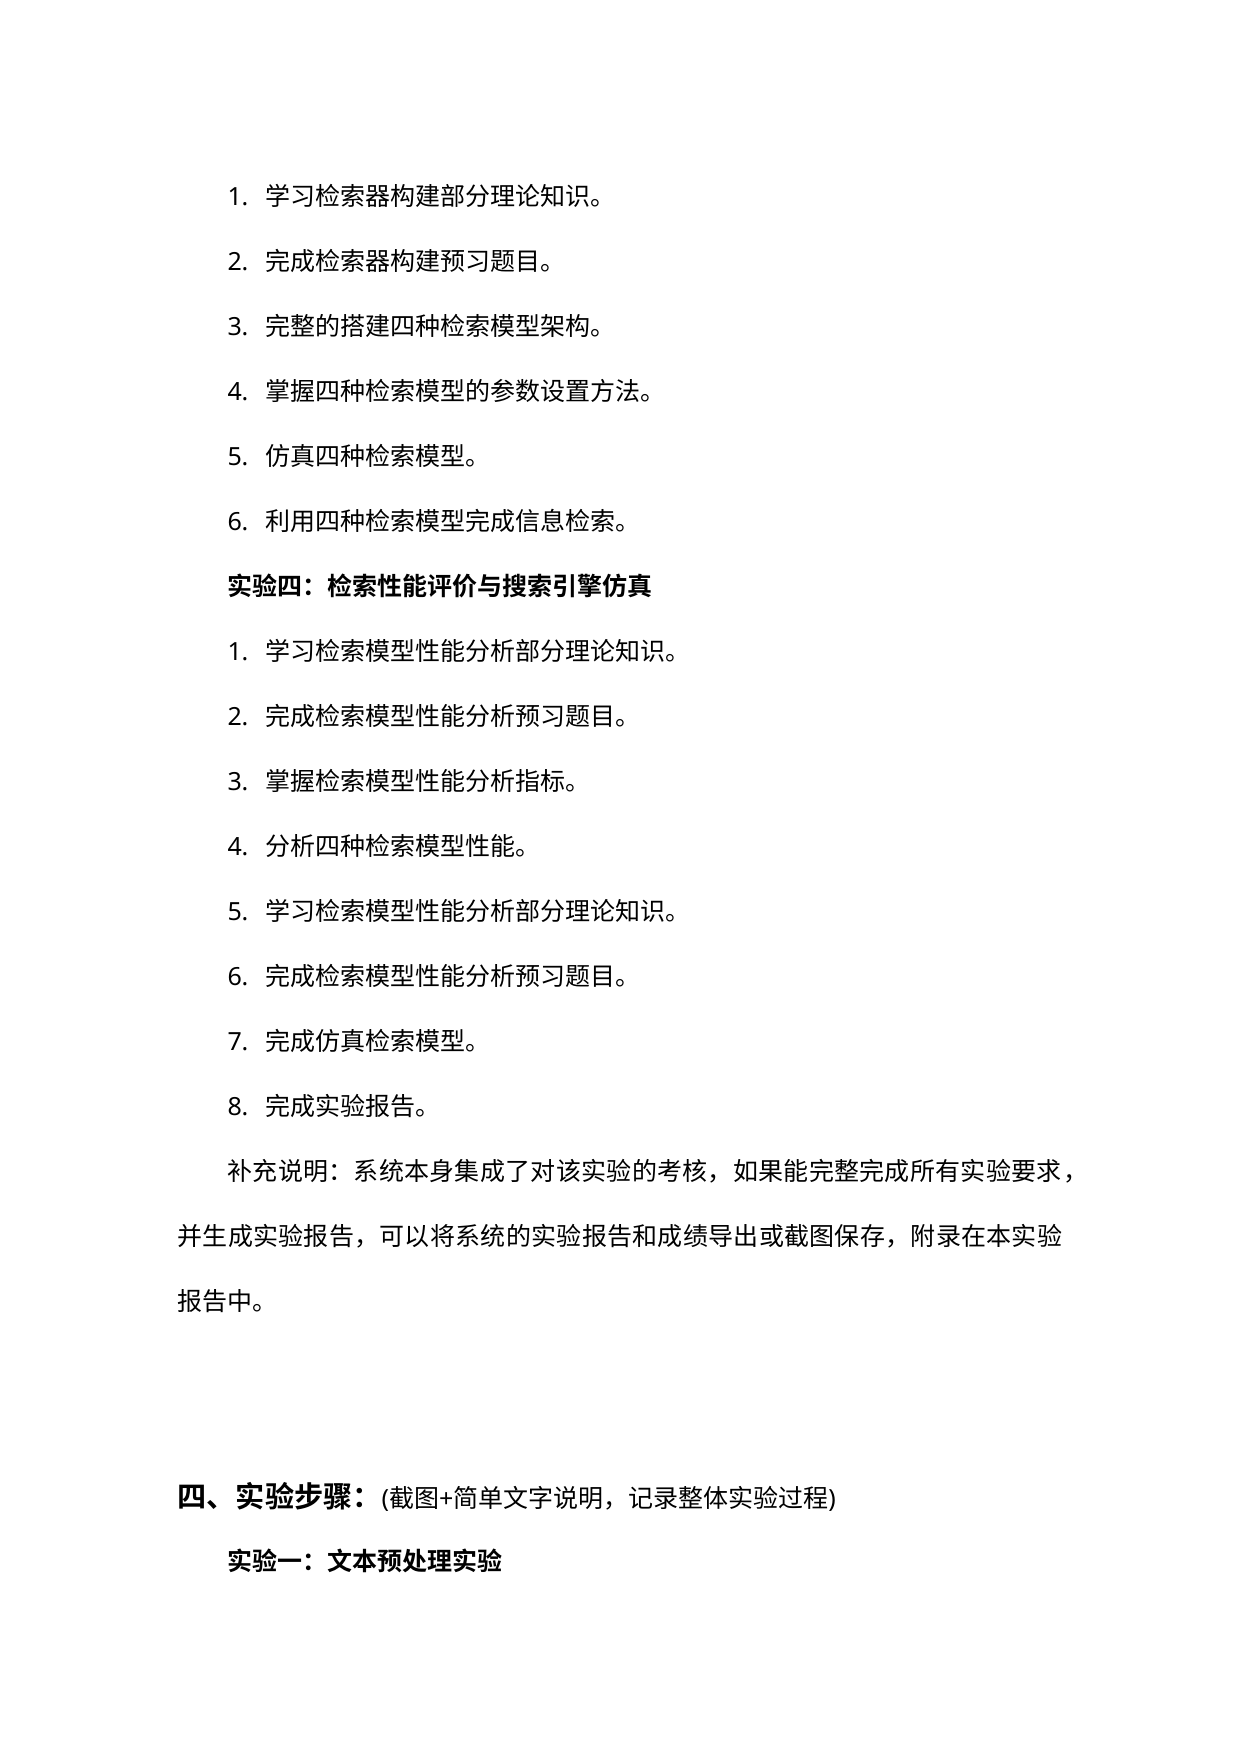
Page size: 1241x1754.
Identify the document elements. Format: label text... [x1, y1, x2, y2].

text 6. 完成检索模型性能分析预习题目。 [177, 942, 1063, 1007]
text 7. 完成仿真检索模型。 [177, 1007, 1063, 1072]
text 6. 利用四种检索模型完成信息检索。 [177, 487, 1063, 552]
text 补充说明：系统本身集成了对该实验的考核，如果能完整完成所有实验要求，并生成实验报告，可以将系统的实验报告和成绩导出或截图保存，附录在本实验报告中。 [177, 1137, 1063, 1332]
text 8. 完成实验报告。 [177, 1072, 1063, 1137]
text 实验四：检索性能评价与搜索引擎仿真 [177, 552, 1063, 617]
text 3. 掌握检索模型性能分析指标。 [177, 747, 1063, 812]
text 5. 仿真四种检索模型。 [177, 422, 1063, 487]
text 4. 掌握四种检索模型的参数设置方法。 [177, 357, 1063, 422]
text 3. 完整的搭建四种检索模型架构。 [177, 292, 1063, 357]
text 2. 完成检索器构建预习题目。 [177, 227, 1063, 292]
text 四、实验步骤：(截图+简单文字说明，记录整体实验过程) [177, 1462, 1063, 1527]
text 4. 分析四种检索模型性能。 [177, 812, 1063, 877]
text 1. 学习检索模型性能分析部分理论知识。 [177, 617, 1063, 682]
text 5. 学习检索模型性能分析部分理论知识。 [177, 877, 1063, 942]
text 实验一：文本预处理实验 [177, 1527, 1063, 1592]
text 2. 完成检索模型性能分析预习题目。 [177, 682, 1063, 747]
text 1. 学习检索器构建部分理论知识。 [177, 162, 1063, 227]
